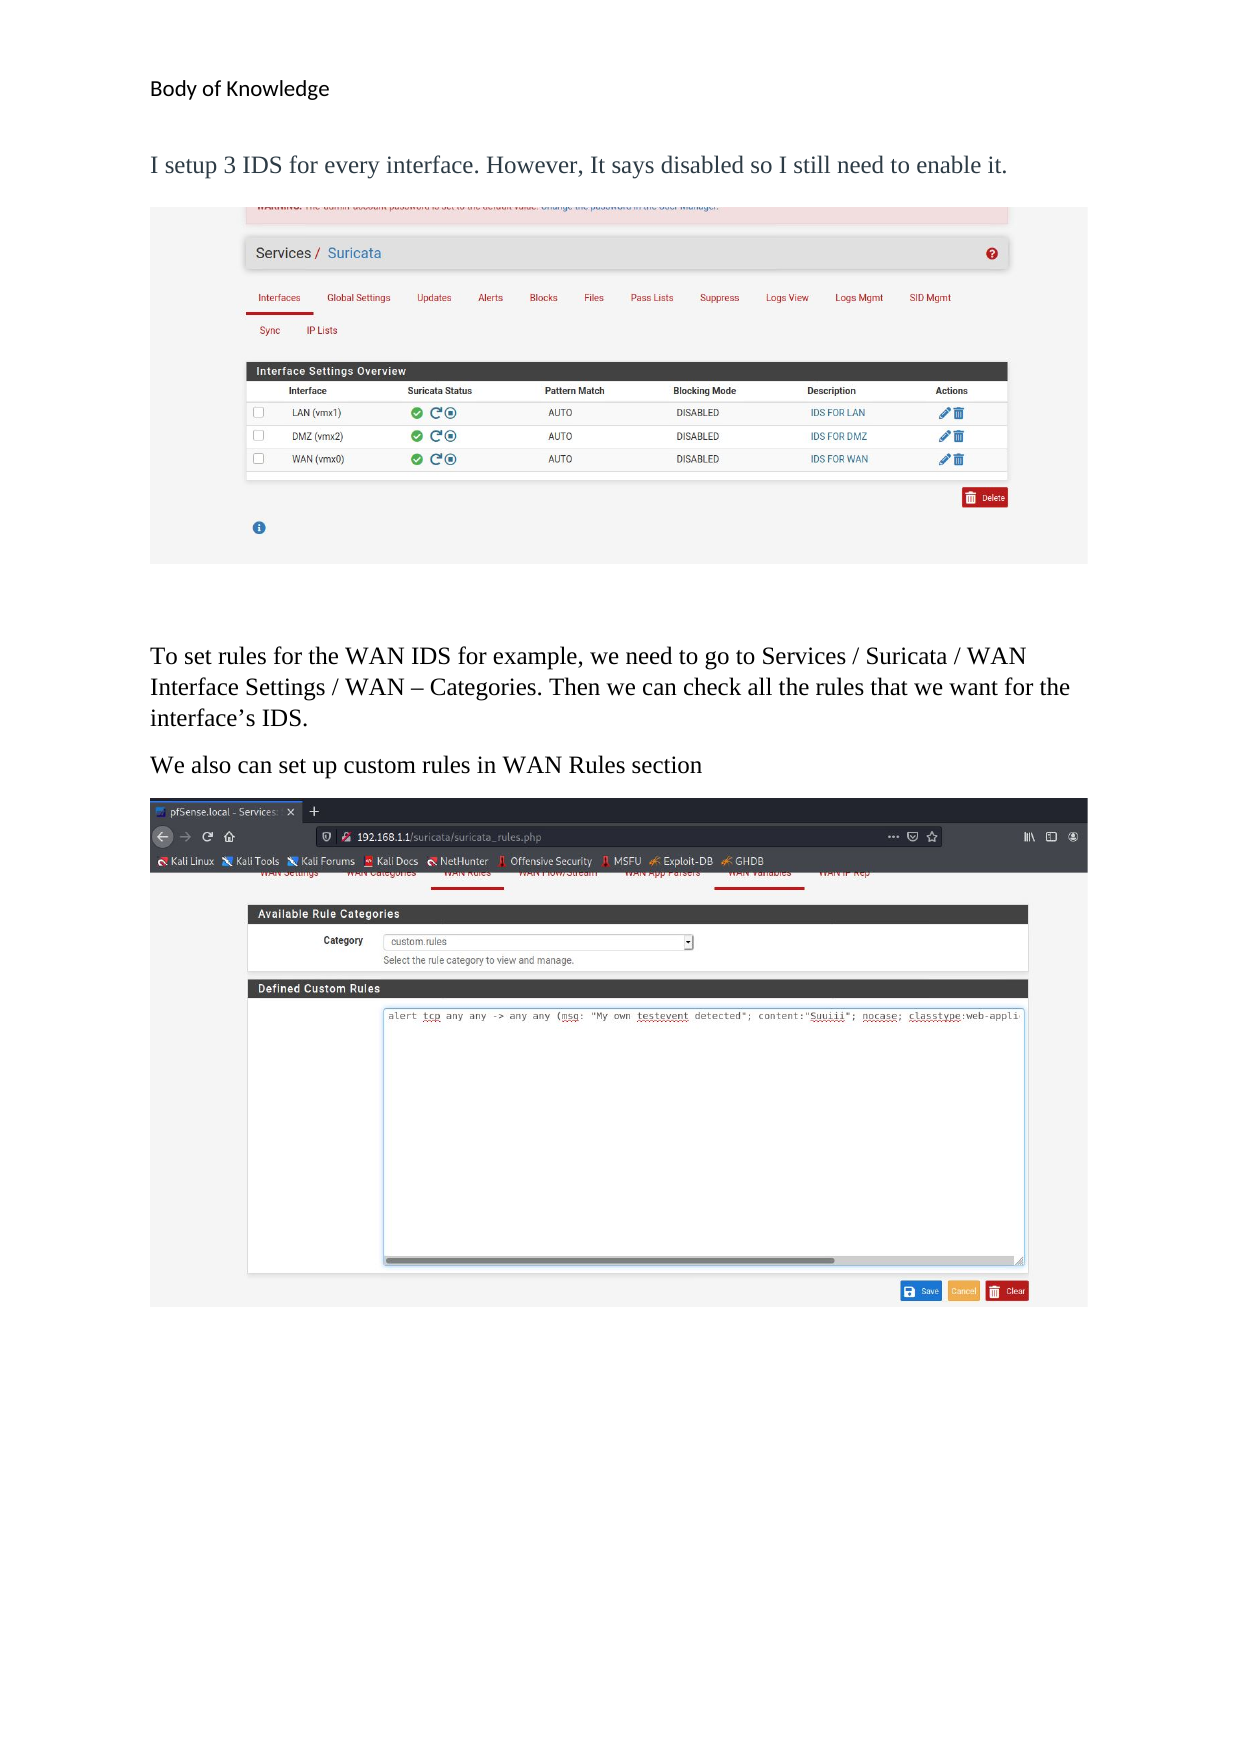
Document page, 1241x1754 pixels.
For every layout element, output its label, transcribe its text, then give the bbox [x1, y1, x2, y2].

text We also can set up custom rules in WAN Rules section [150, 751, 1090, 779]
picture [150, 798, 1088, 1307]
text I setup 3 IDS for every interface. However, It says disabled so I still need to enable it. [150, 150, 1090, 179]
text To set rules for the WAN IDS for example, we need to go to Services / Suricata / WAN Interface Settings / WAN – Categories. Then we can check all the rules that we want for the interface’s IDS. [150, 641, 1090, 732]
picture [150, 207, 1088, 564]
